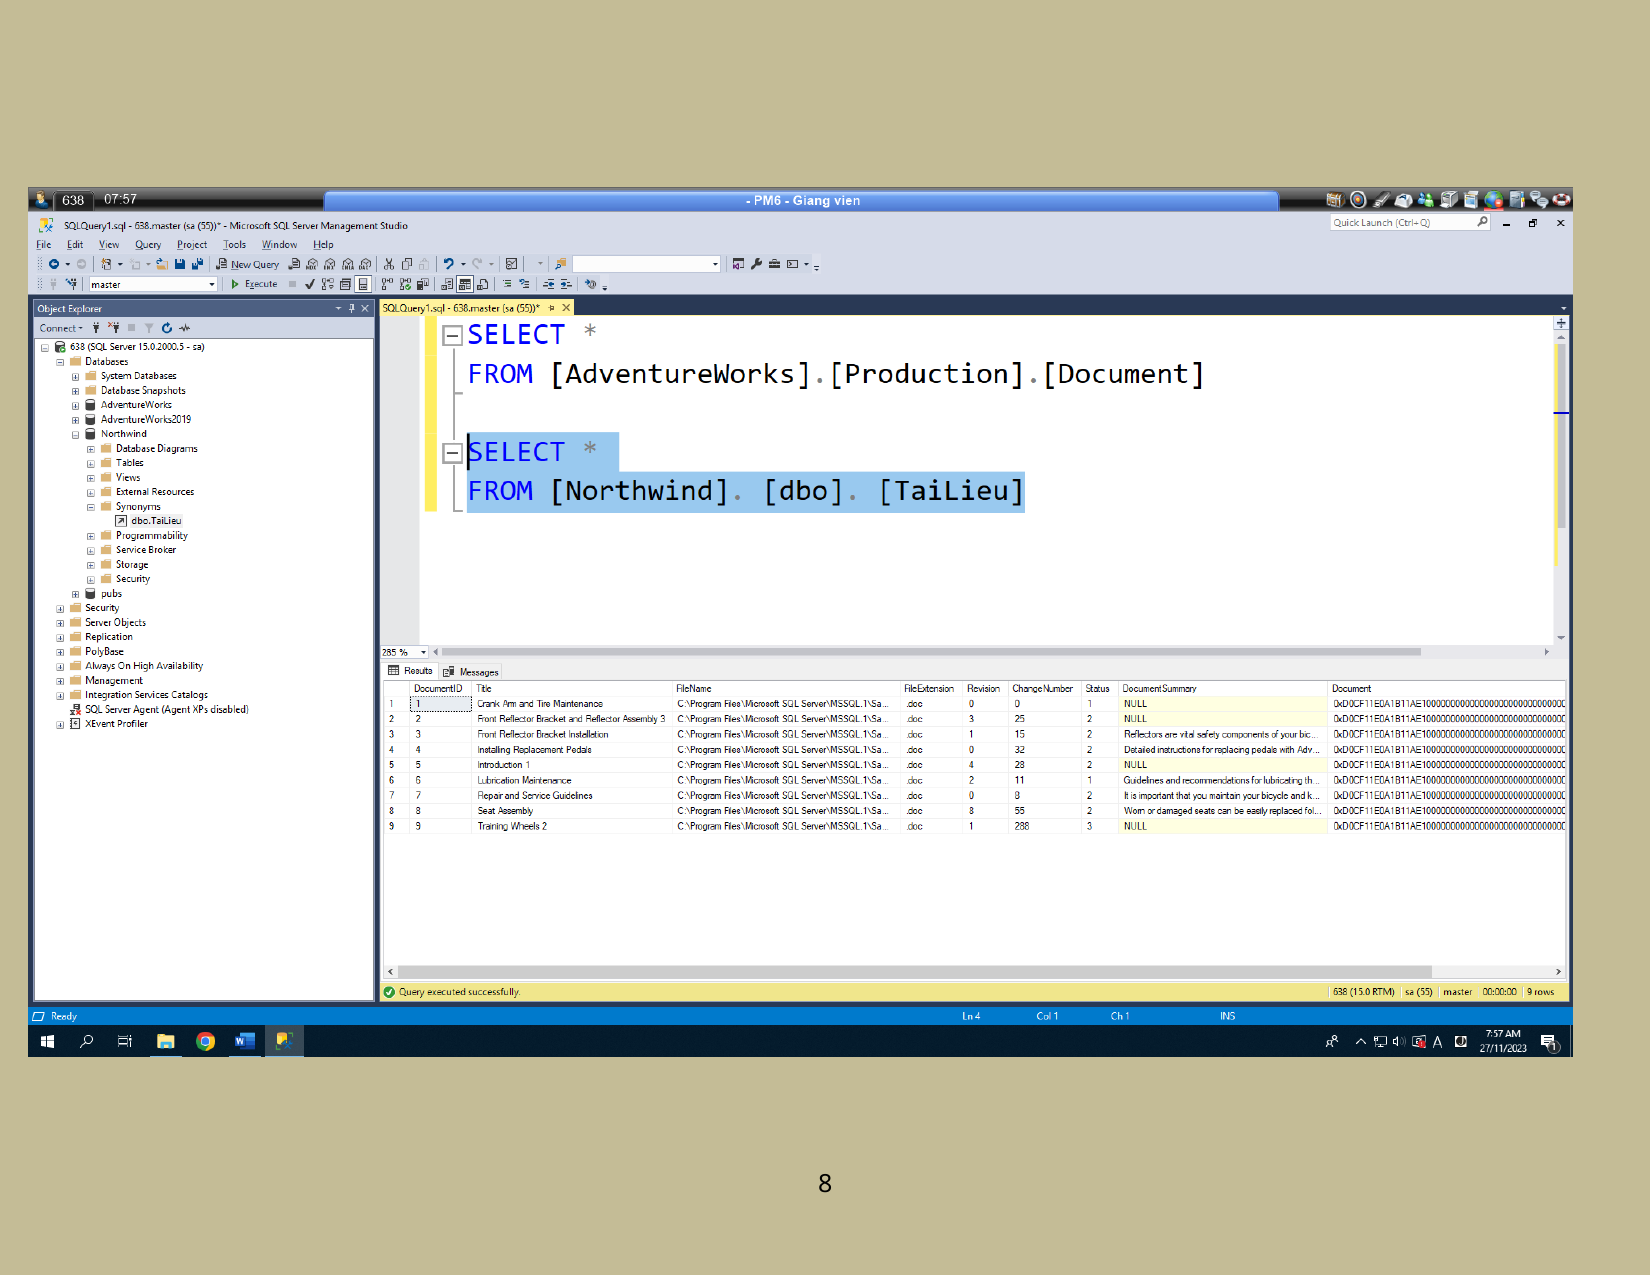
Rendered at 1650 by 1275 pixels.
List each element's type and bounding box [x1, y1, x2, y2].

picture [28, 187, 1573, 1057]
